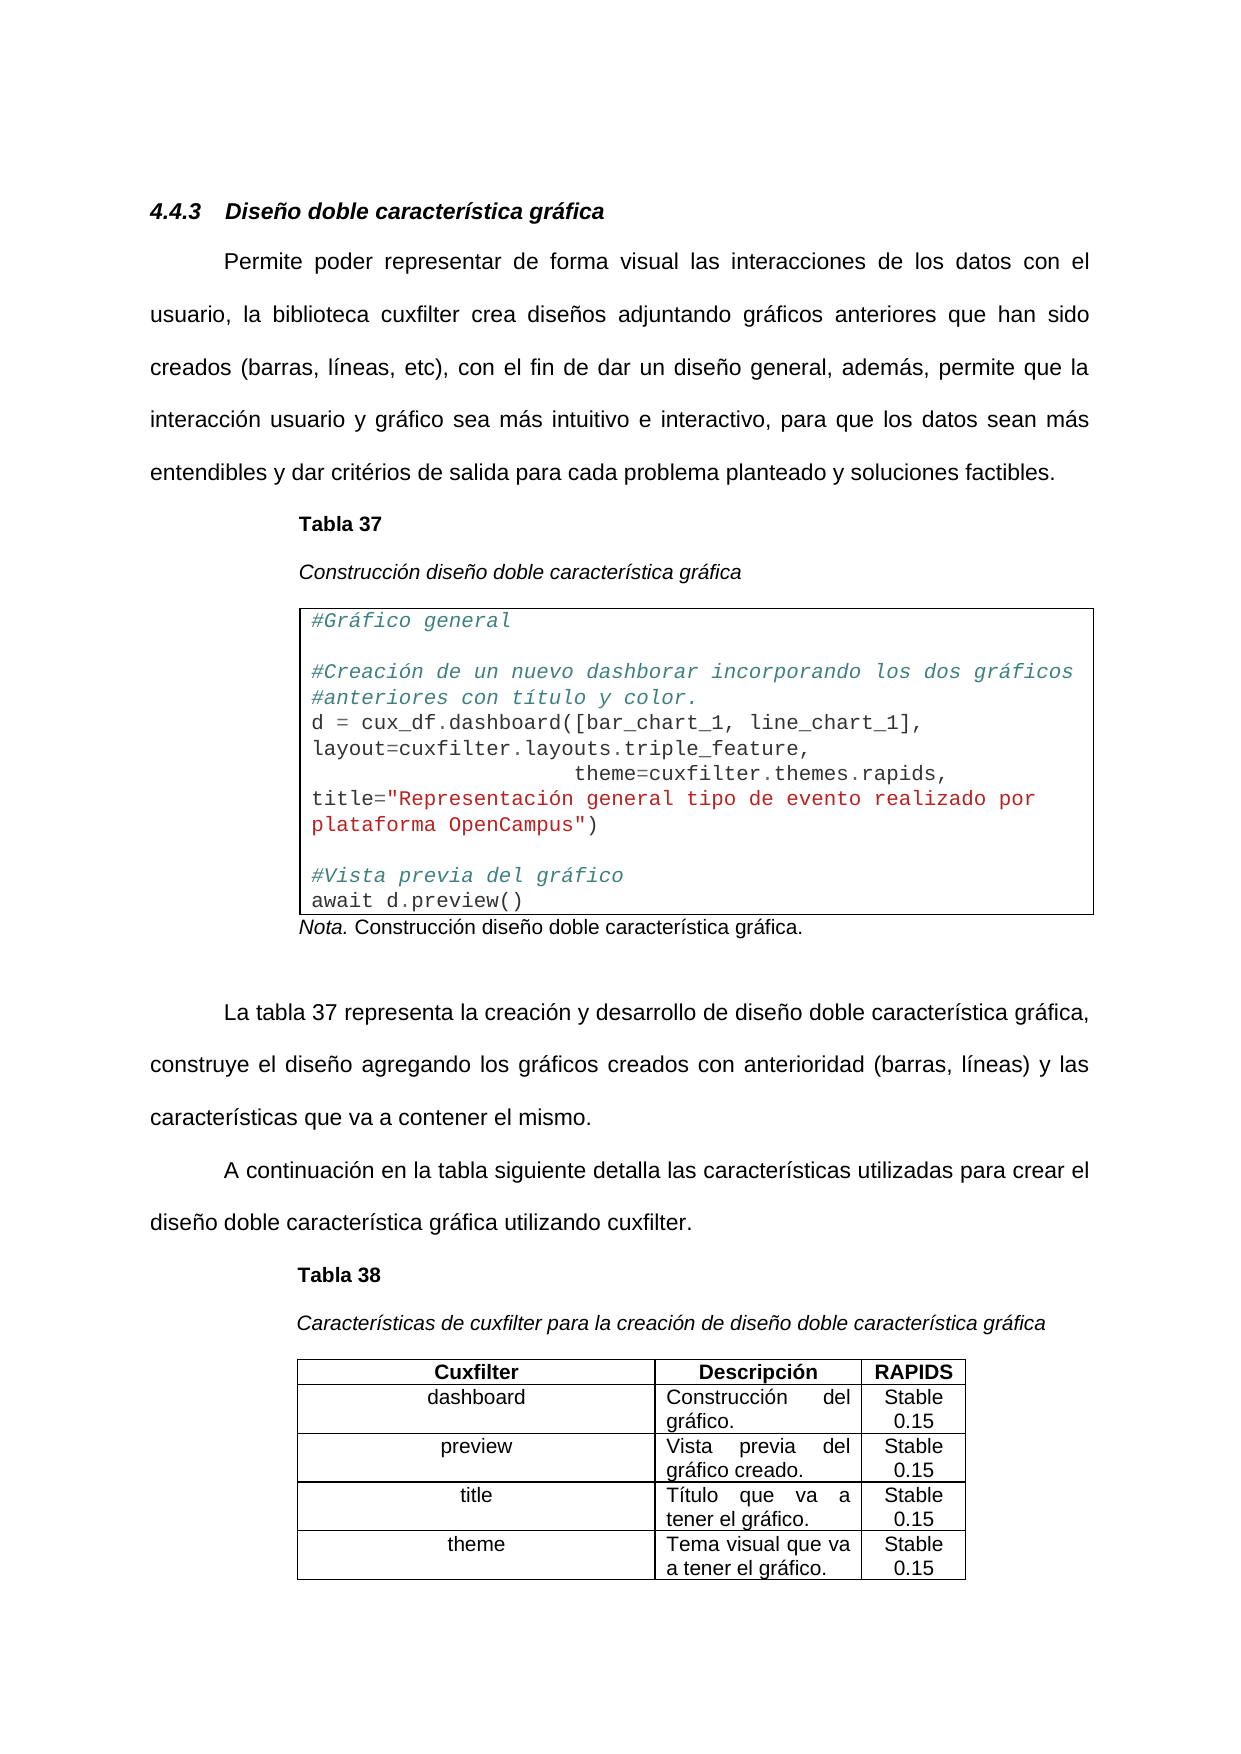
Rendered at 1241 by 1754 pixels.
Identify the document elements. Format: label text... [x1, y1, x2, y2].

table_header RAPIDS [862, 1360, 965, 1383]
table_cell Stable 0.15 [862, 1531, 965, 1579]
subtitle Diseño doble característica gráfica [150, 198, 1090, 224]
table_header Descripción [656, 1360, 861, 1383]
text Tabla 38 [239, 1262, 1090, 1286]
text Construcción diseño doble característica gráfica [299, 560, 1090, 584]
table_cell Stable 0.15 [862, 1483, 965, 1530]
table_cell theme [298, 1531, 654, 1579]
text Permite poder representar de forma visual las interacciones de los datos con el usuario, la biblioteca cuxfilter crea diseños adjuntando gráficos anteriores que han sido creados (barras, líneas, etc), con el fin de dar un diseño general, además, permite que la interacción usuario y gráfico sea más intuitivo e interactivo, para que los datos sean más entendibles y dar critérios de salida para cada problema planteado y soluciones factibles. [150, 248, 1090, 485]
text Características de cuxfilter para la creación de diseño doble característica gráfica [239, 1311, 1090, 1334]
table_header Cuxfilter [298, 1360, 654, 1383]
table_cell Stable 0.15 [862, 1385, 965, 1432]
table_header #Gráfico general #Creación de un nuevo dashborar incorporando los dos gráficos #anteriores con título y color. d = cux_df.dashboard([bar_chart_1, line_chart_1], layout=cuxfilter.layouts.triple_feature, theme=cuxfilter.themes.rapids, title="Representación general tipo de evento realizado por plataforma OpenCampus") #Vista previa del gráfico await d.preview() [301, 609, 1093, 914]
table_cell Tema visual que va a tener el gráfico. [656, 1531, 861, 1579]
table_cell Vista previa del gráfico creado. [656, 1434, 861, 1481]
list Nota. Construcción diseño doble característica gráfica. [299, 915, 925, 939]
table_cell title [298, 1483, 654, 1530]
text A continuación en la tabla siguiente detalla las características utilizadas para crear el diseño doble característica gráfica utilizando cuxfilter. [150, 1157, 1090, 1236]
list Tabla 37 [299, 512, 925, 536]
table_cell preview [298, 1434, 654, 1481]
text La tabla 37 representa la creación y desarrollo de diseño doble característica gráfica, construye el diseño agregando los gráficos creados con anterioridad (barras, líneas) y las características que va a contener el mismo. [150, 998, 1090, 1130]
table_cell Stable 0.15 [862, 1434, 965, 1481]
table_cell dashboard [298, 1385, 654, 1432]
table_cell Construcción del gráfico. [656, 1385, 861, 1432]
table_cell Título que va a tener el gráfico. [656, 1483, 861, 1530]
